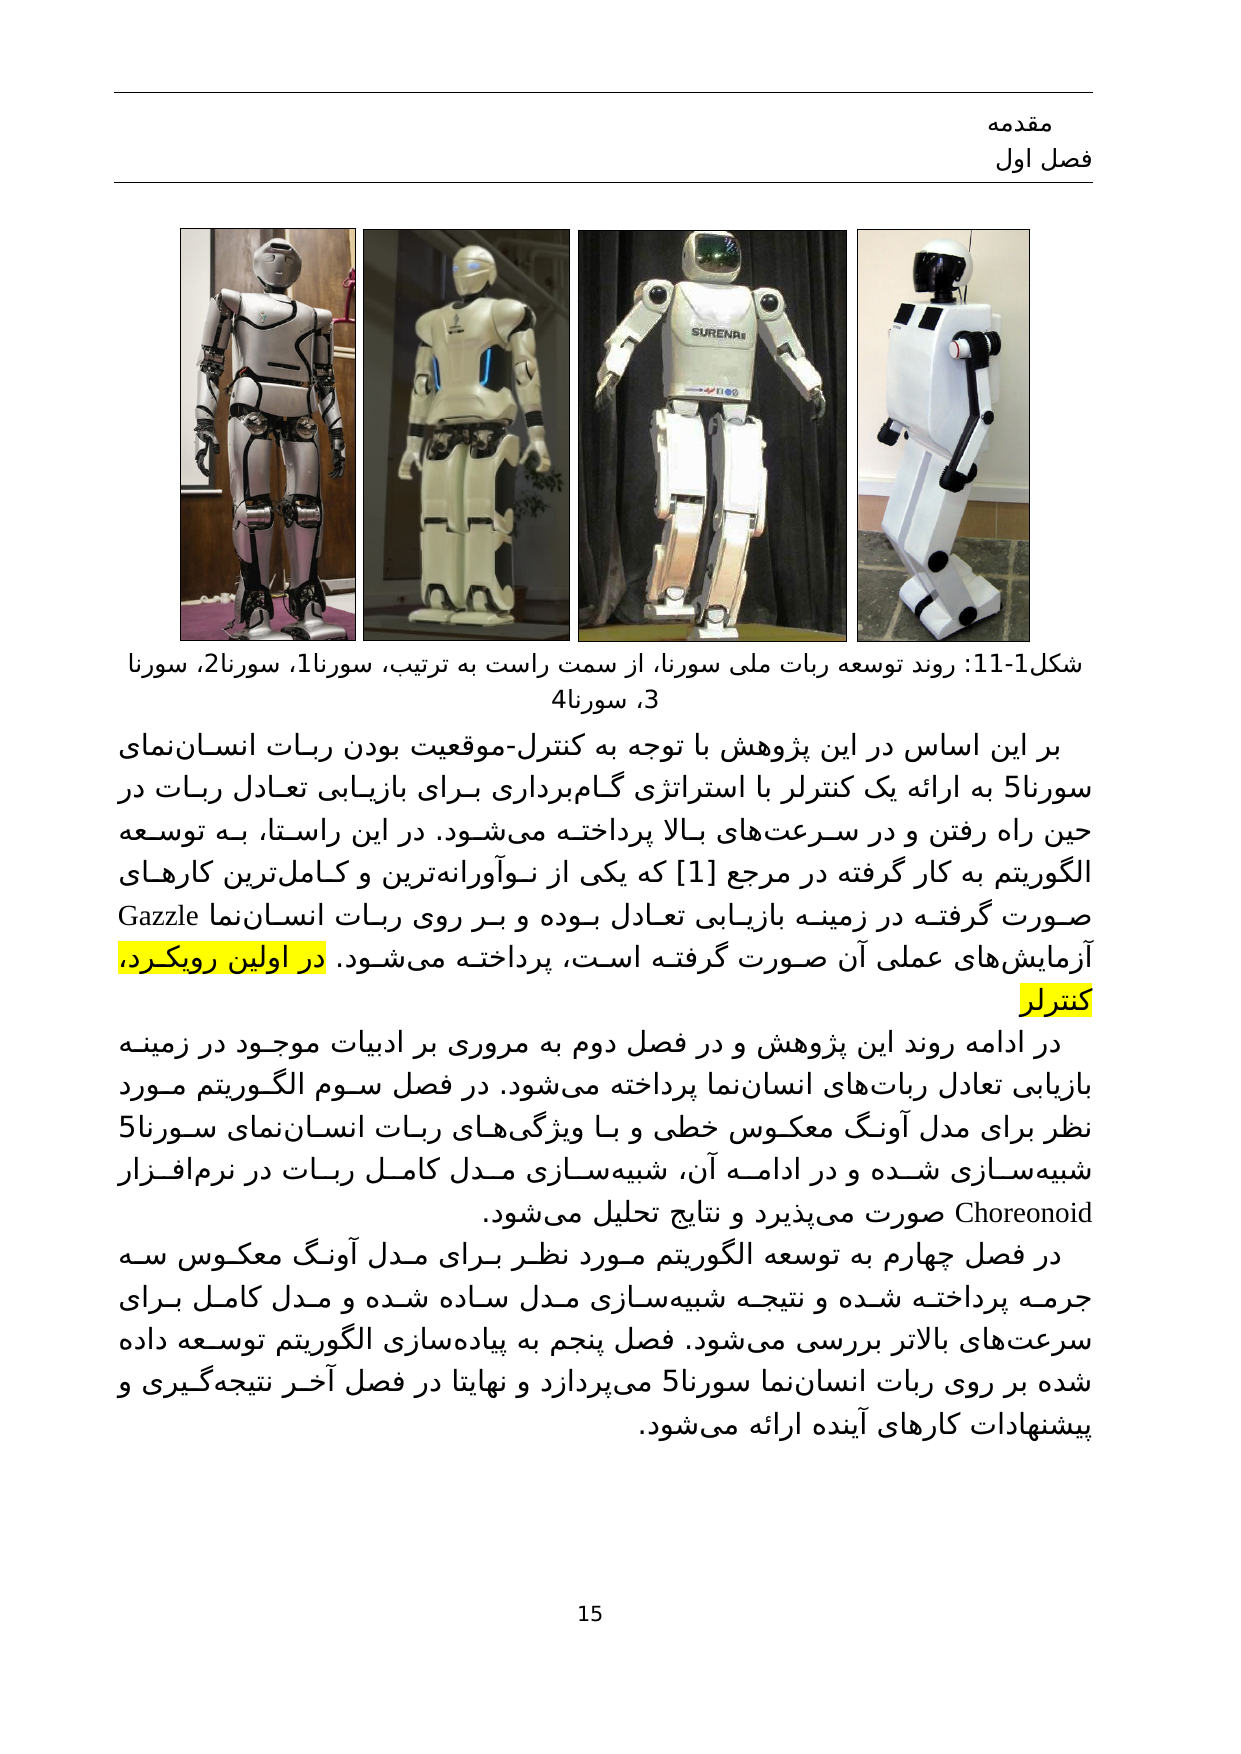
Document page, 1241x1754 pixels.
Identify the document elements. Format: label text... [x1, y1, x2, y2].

text شکل1-11: روند توسعه ربات ملی سورنا، از سمت راست به ترتیب، سورنا1، سورنا2، سورنا3، سورنا4 [118, 214, 1092, 715]
text بر این اساس در این پژوهش با توجه به کنترل-موقعیت بودن ربات انسان‌نمای سورنا5 به ارائه یک کنترلر با استراتژی گام‌برداری برای بازیابی تعادل ربات در حین راه رفتن و در سرعت‌های بالا پرداخته می‌شود. در این راستا، به توسعه الگوریتم به کار گرفته در مرجع [1] که یکی از نوآورانه‌ترین و کامل‌ترین کارهای صورت گرفته در زمینه بازیابی تعادل بوده و بر روی ربات انسان‌نما Gazzle آزمایش‌های عملی آن صورت گرفته است، پرداخته می‌شود. در اولین رویکرد، کنترلر [118, 728, 1092, 1017]
text در ادامه روند این پژوهش و در فصل دوم به مروری بر ادبیات موجود در زمینه بازیابی تعادل ربات‌های انسان‌نما پرداخته می‌شود. در فصل سوم الگوریتم مورد نظر برای مدل آونگ معکوس خطی و با ویژگی‌های ربات انسان‌نمای سورنا5 شبیه‌سازی شده و در ادامه آن، شبیه‌سازی مدل کامل ربات در نرم‌افزار Choreonoid صورت می‌پذیرد و نتایج تحلیل می‌شود. [118, 1025, 1092, 1229]
text در فصل چهارم به توسعه الگوریتم مورد نظر برای مدل آونگ معکوس سه جرمه پرداخته شده و نتیجه شبیه‌سازی مدل ساده شده و مدل کامل برای سرعت‌های بالاتر بررسی می‌شود. فصل پنجم به پیاده‌سازی الگوریتم توسعه داده شده بر روی ربات انسان‌نما سورنا5 می‌پردازد و نهایتا در فصل آخر نتیجه‌گیری و پیشنهادات کارهای آینده ارائه می‌شود. [118, 1238, 1092, 1441]
